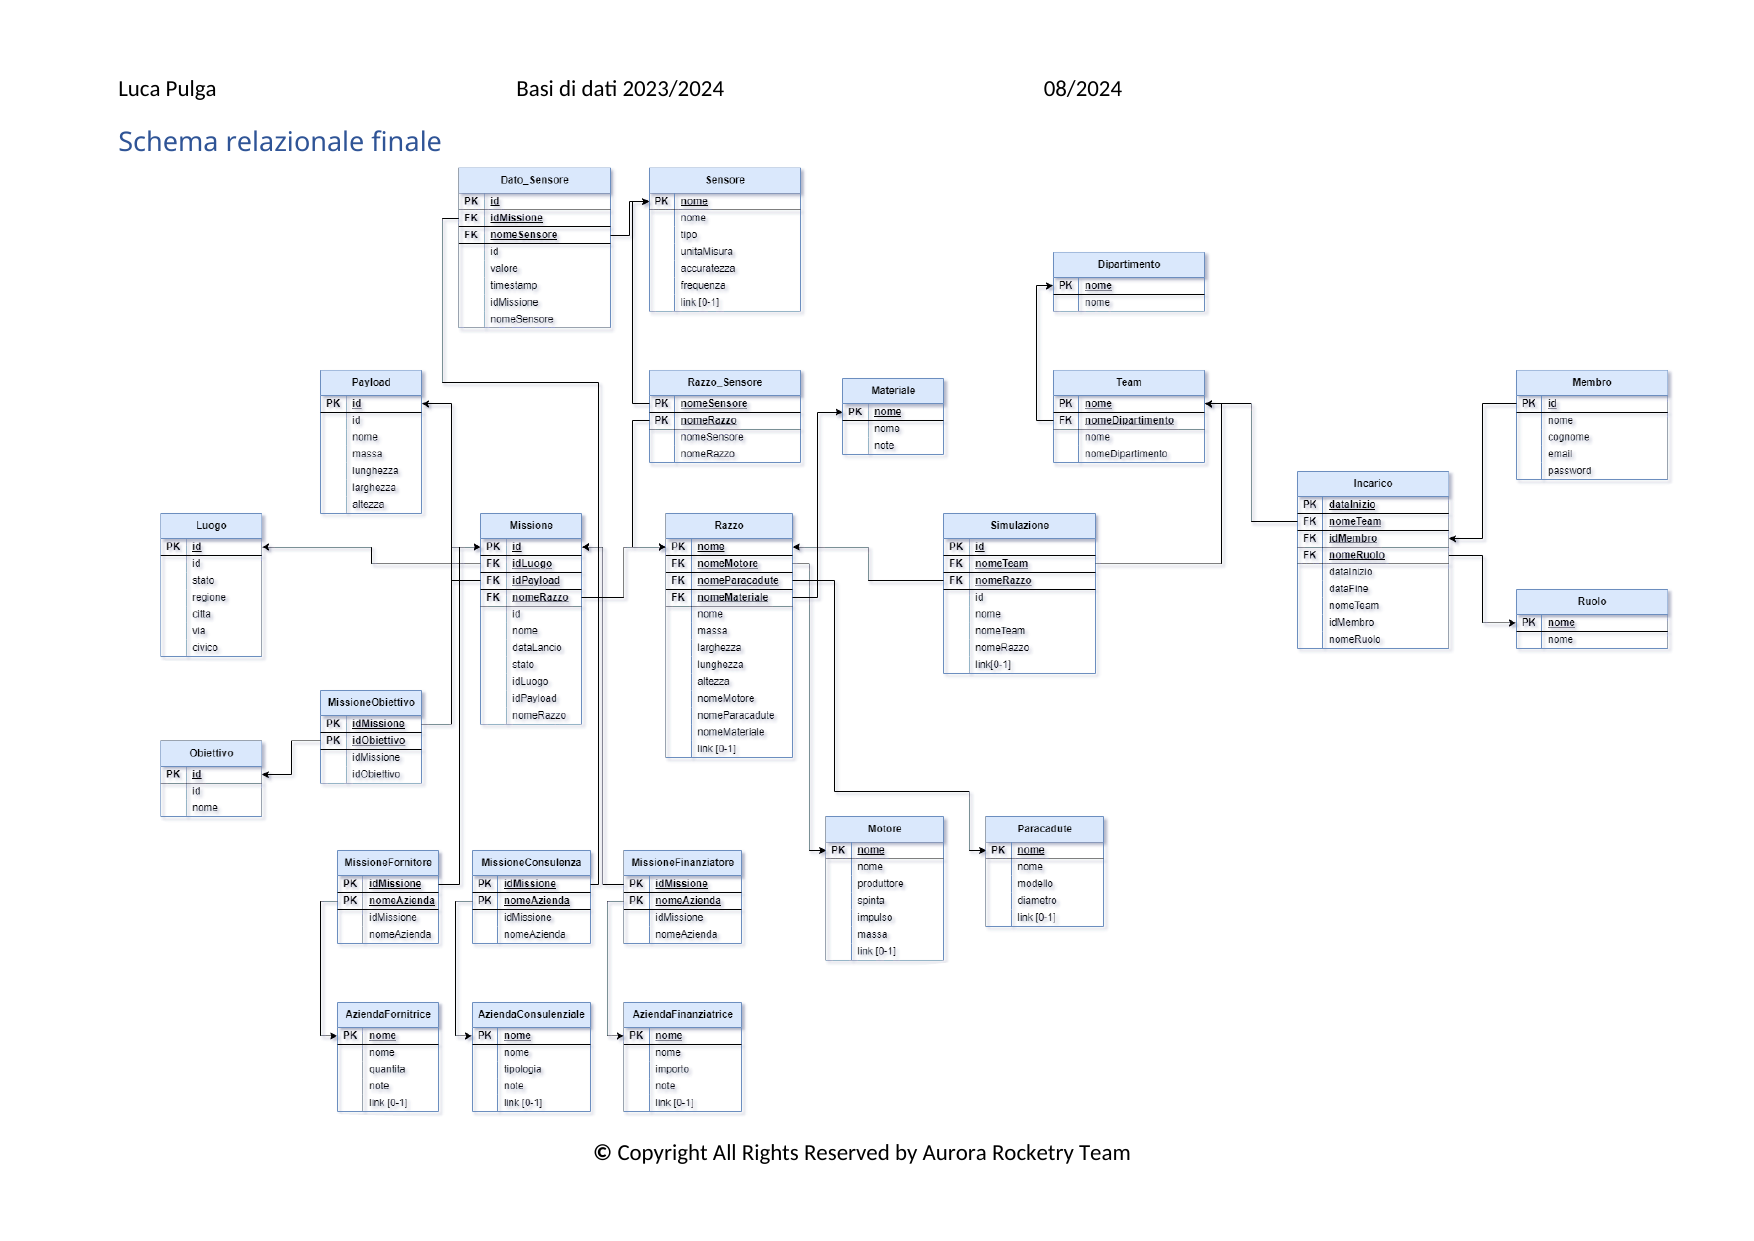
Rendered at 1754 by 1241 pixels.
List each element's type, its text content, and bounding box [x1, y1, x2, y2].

subtitle Schema relazionale finale [118, 122, 1606, 159]
picture [160, 167, 1676, 1117]
